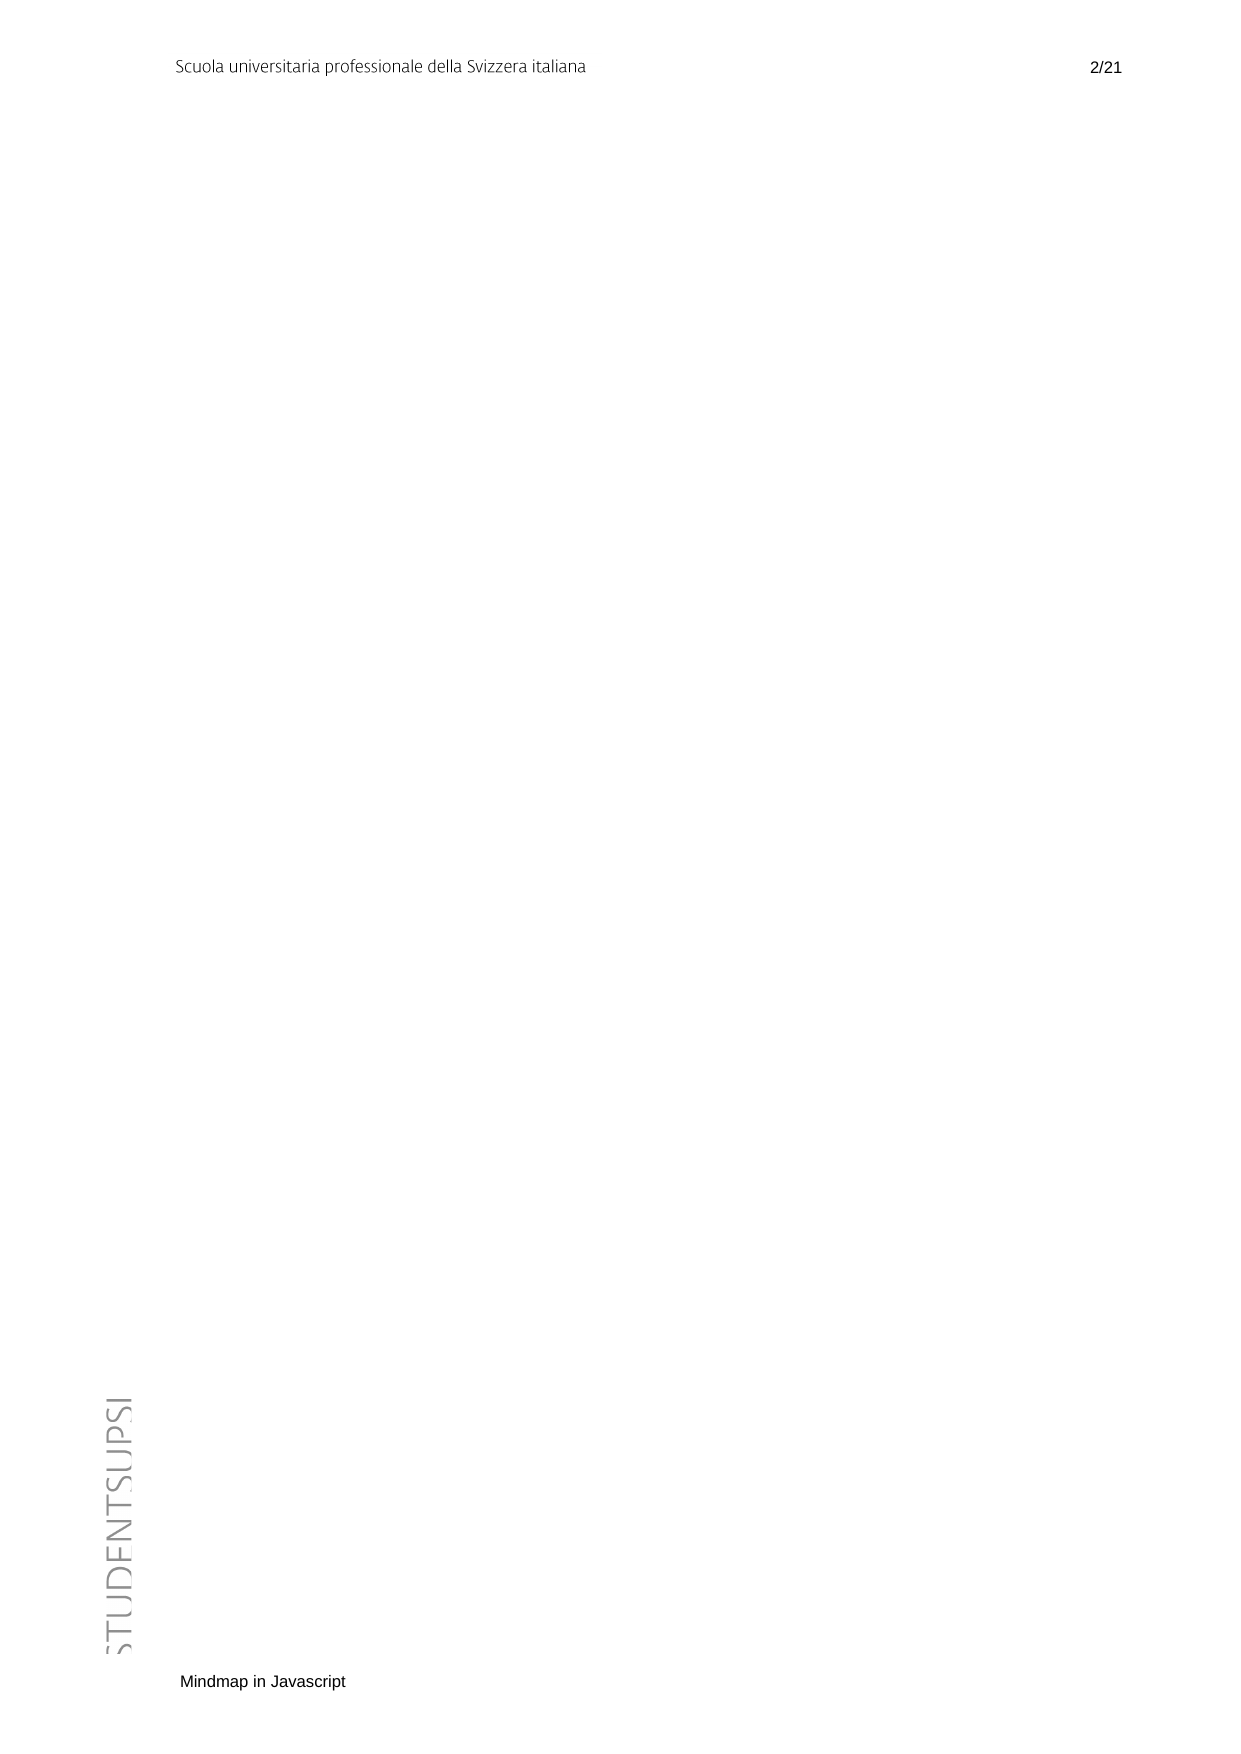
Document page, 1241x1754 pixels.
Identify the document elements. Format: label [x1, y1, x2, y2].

picture [168, 53, 602, 80]
picture [106, 1399, 132, 1654]
